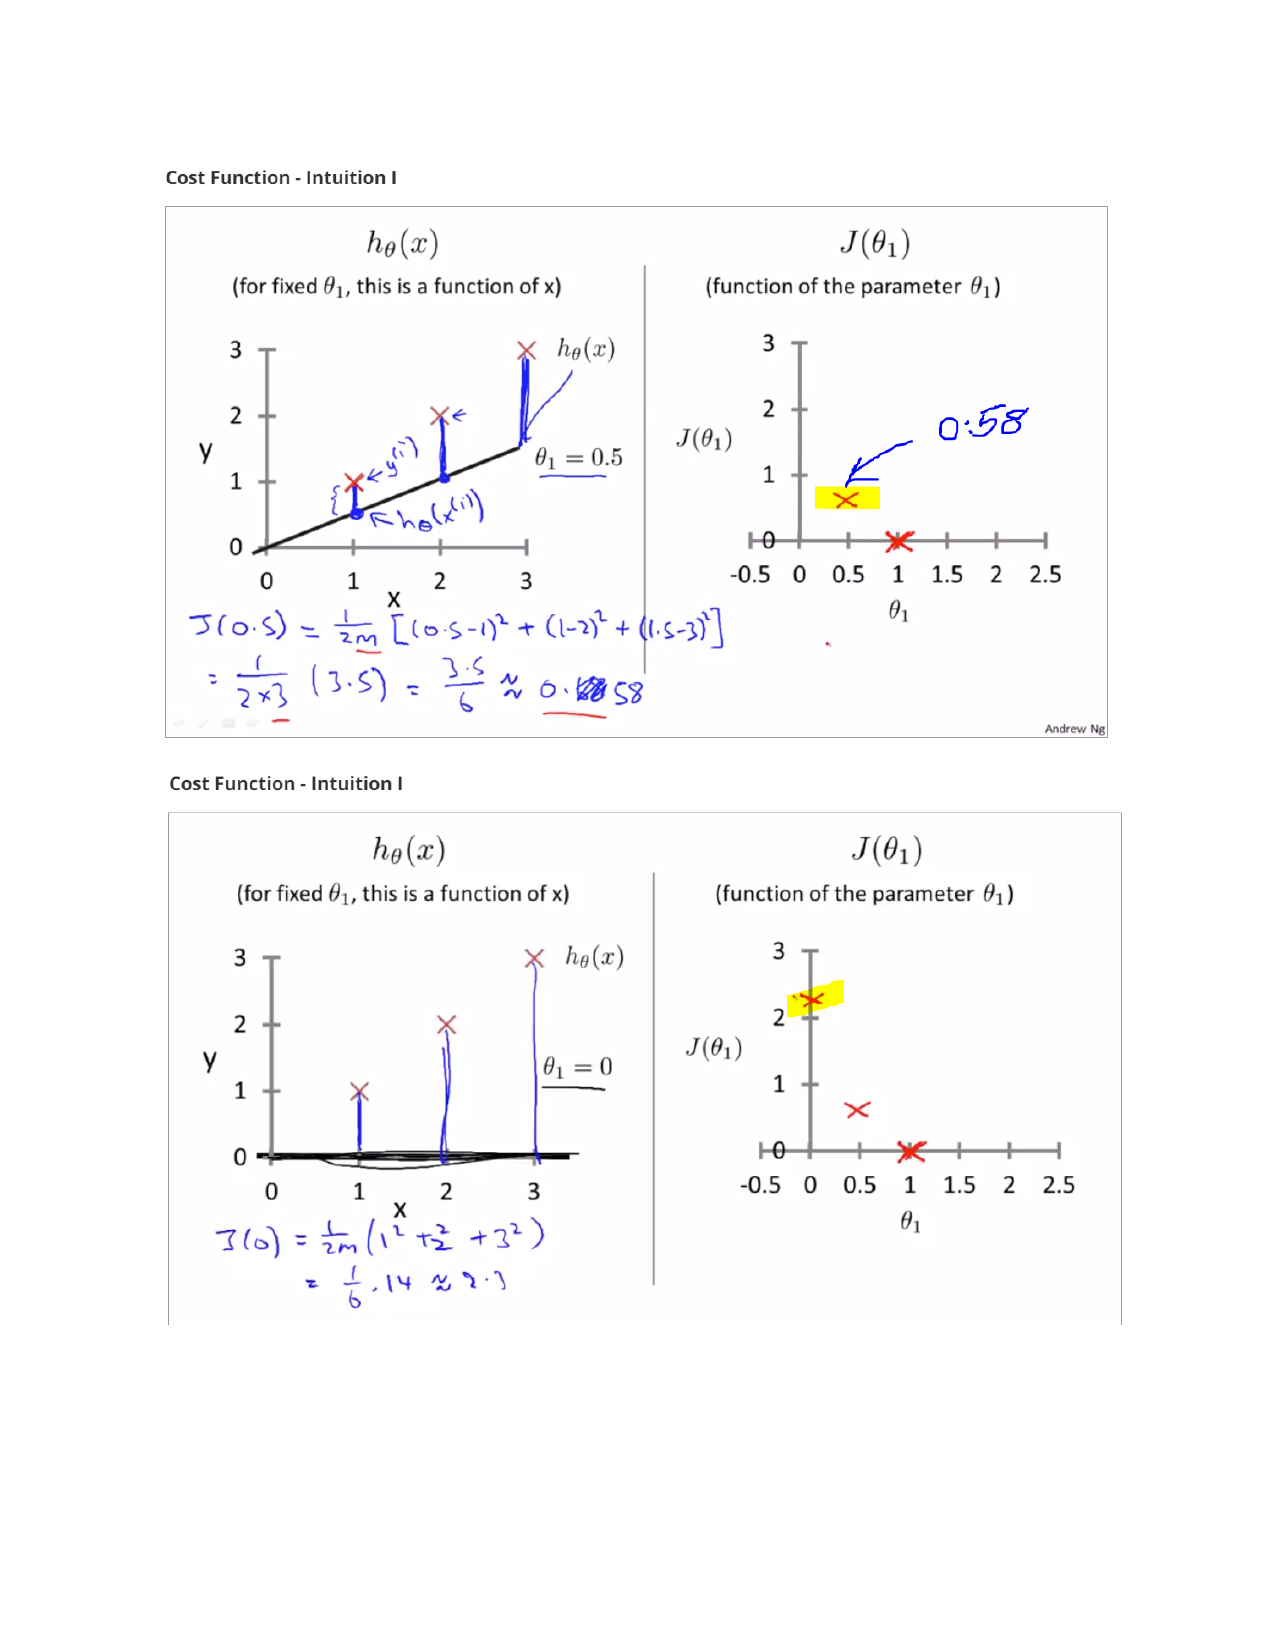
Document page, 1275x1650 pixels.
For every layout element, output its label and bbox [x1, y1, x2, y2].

picture [150, 150, 1125, 741]
picture [150, 759, 1125, 1325]
